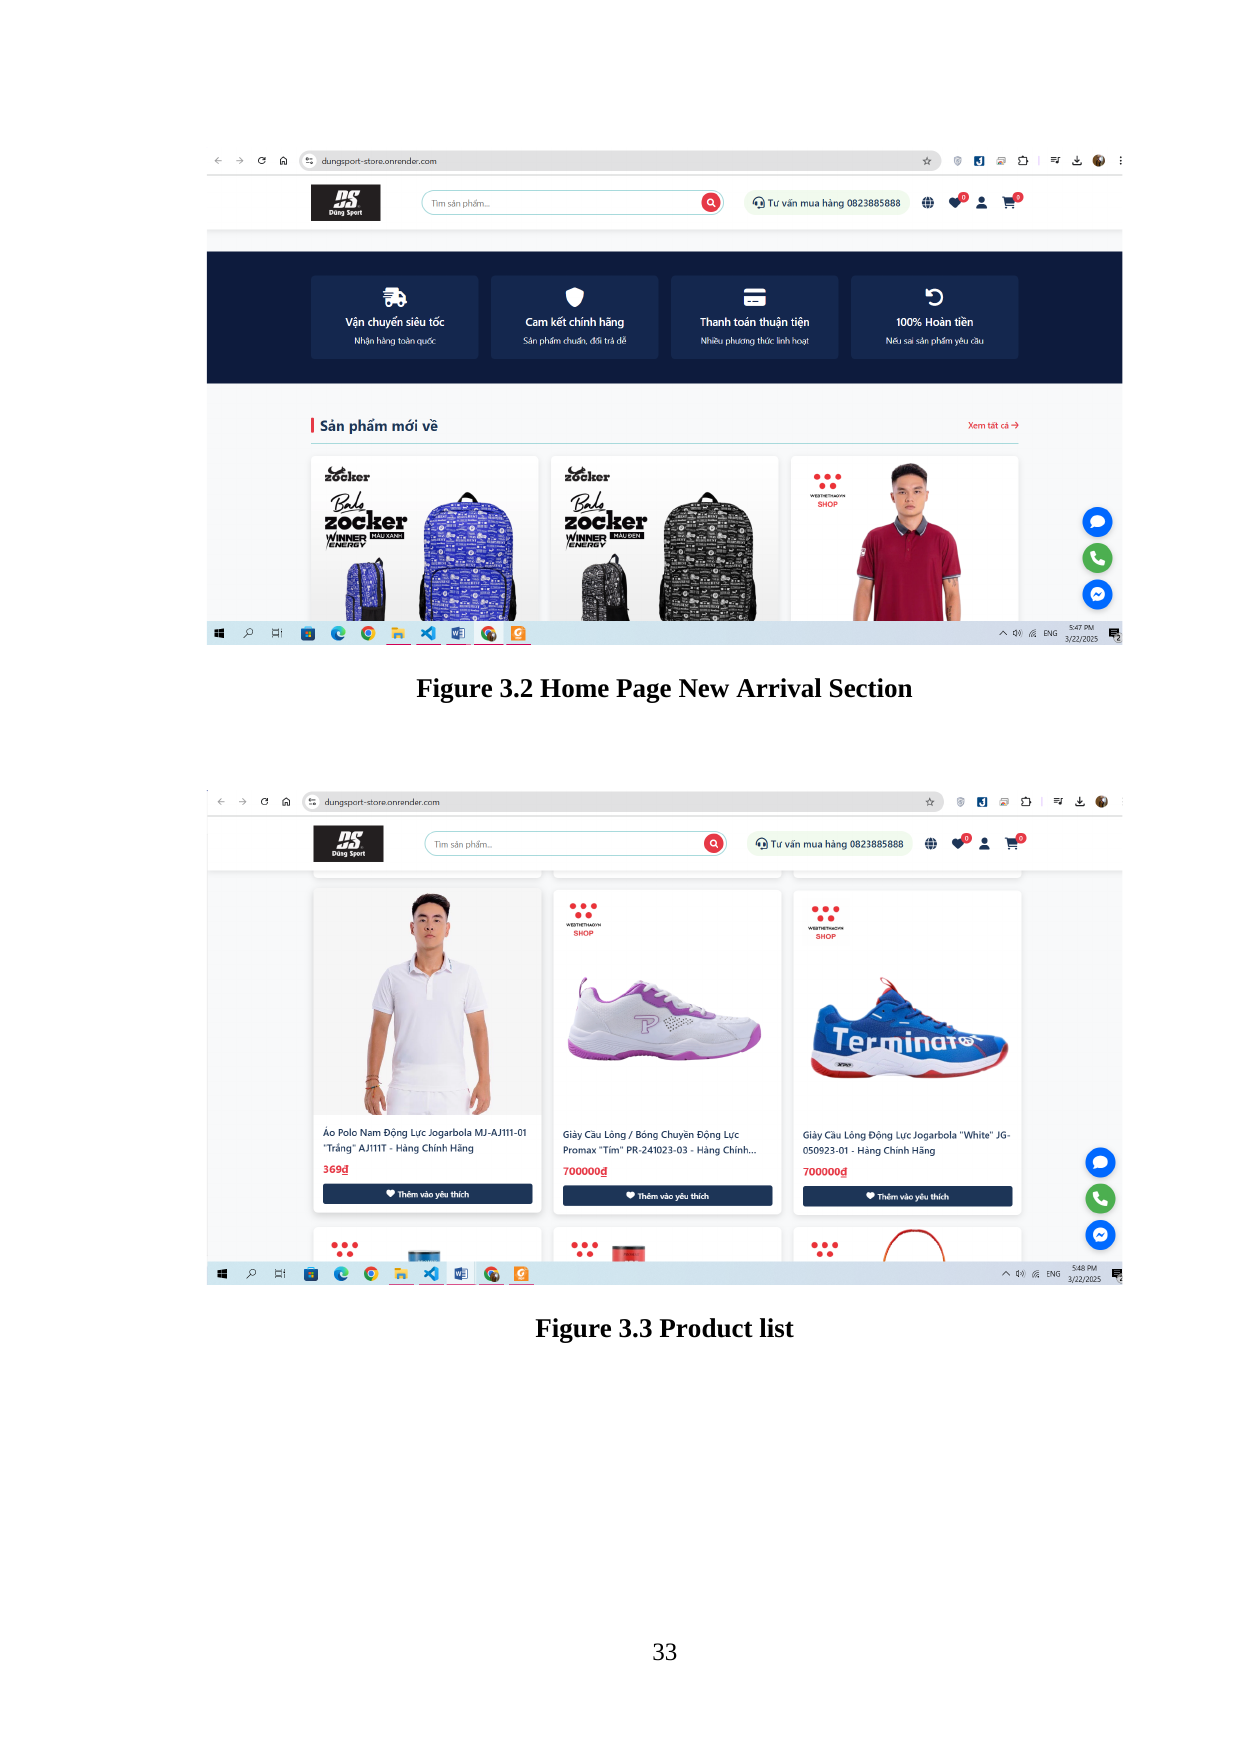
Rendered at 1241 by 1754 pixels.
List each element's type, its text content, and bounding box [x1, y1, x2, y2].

text Figure 3.3 Product list [207, 1312, 1122, 1343]
picture [206, 147, 1123, 645]
text Figure 3.2 Home Page New Arrival Section [207, 672, 1122, 703]
picture [206, 790, 1123, 1285]
